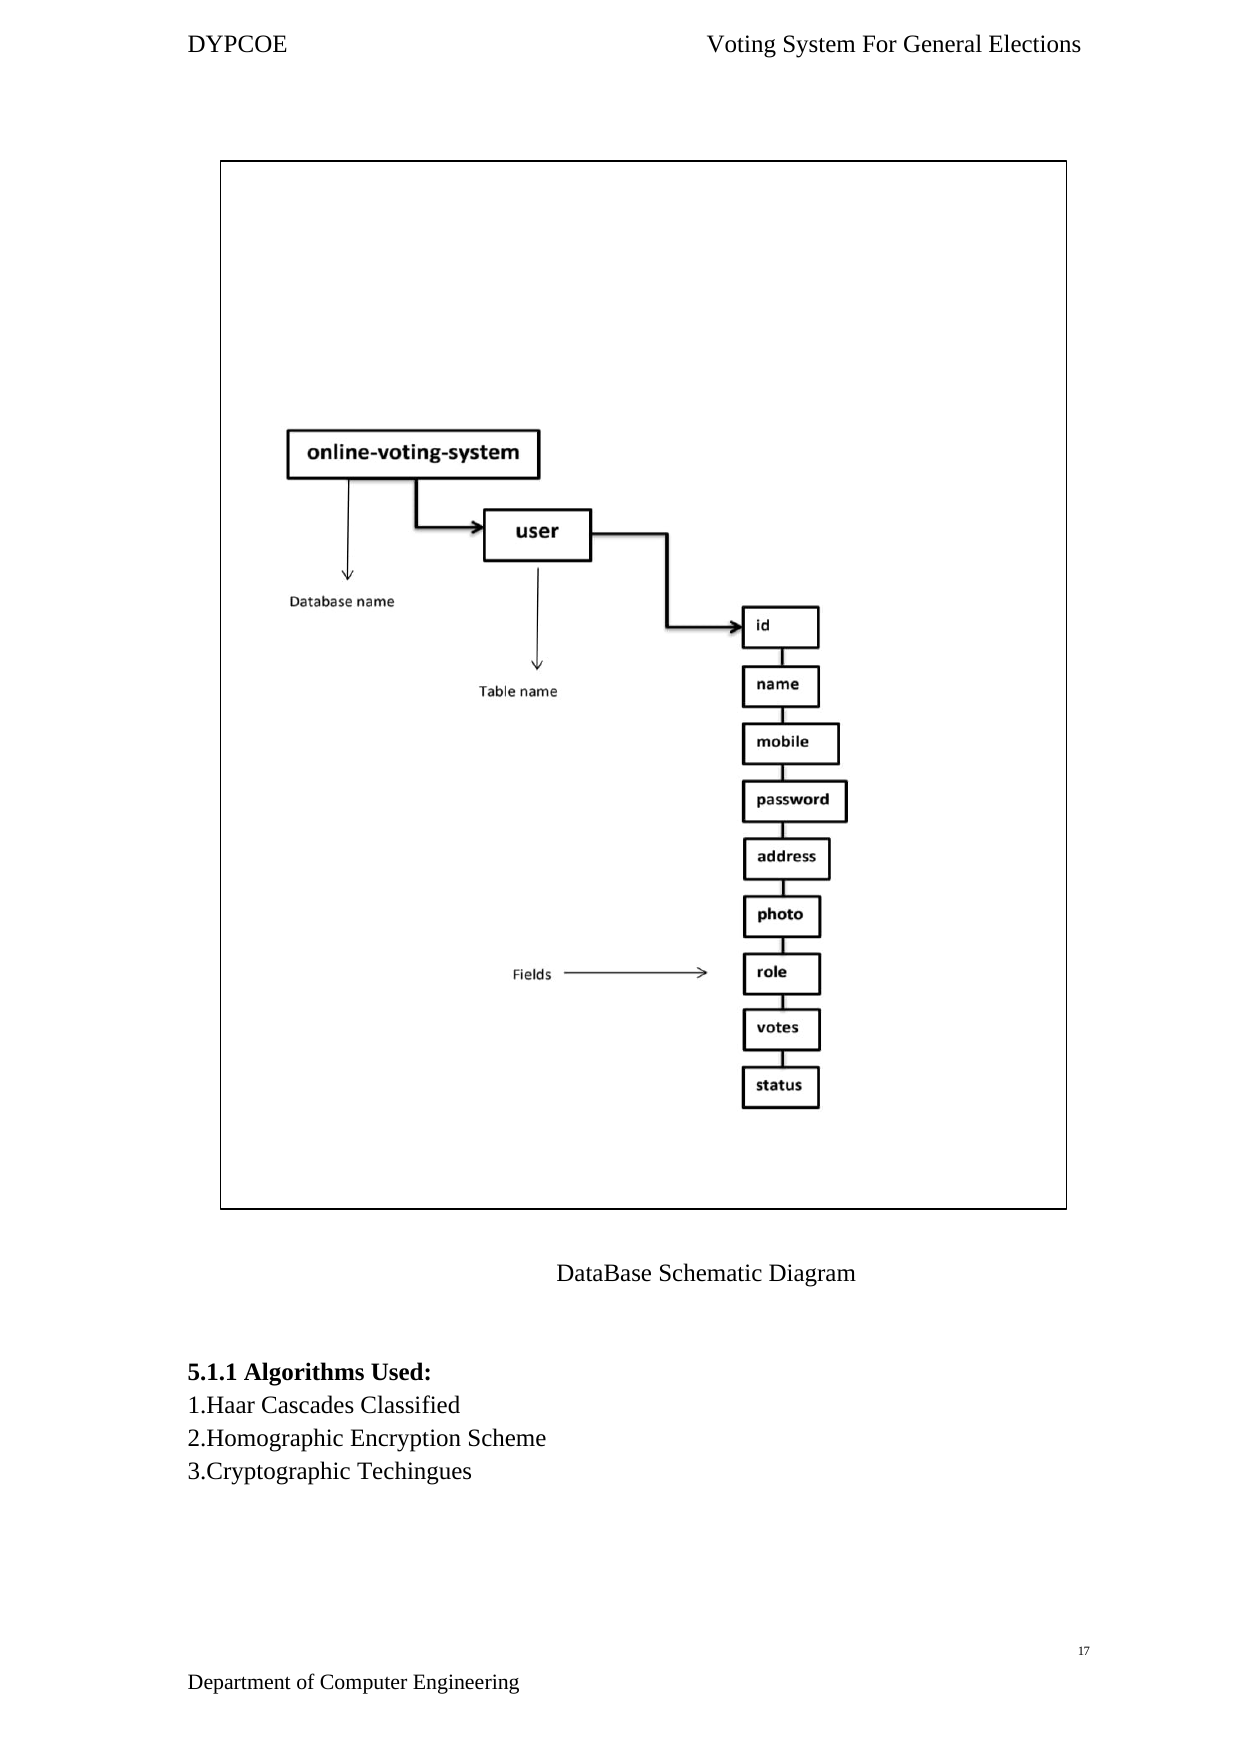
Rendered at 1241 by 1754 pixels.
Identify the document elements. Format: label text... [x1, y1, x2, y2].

text 5.1.1 Algorithms Used: [187, 1357, 1090, 1386]
picture [187, 183, 1091, 1216]
text 3.Cryptographic Techingues [187, 1456, 1090, 1485]
text 2.Homographic Encryption Scheme [187, 1423, 1090, 1452]
text DataBase Schematic Diagram [187, 1258, 1090, 1287]
picture [221, 183, 1066, 1208]
text 1.Haar Cascades Classified [187, 1390, 1090, 1419]
